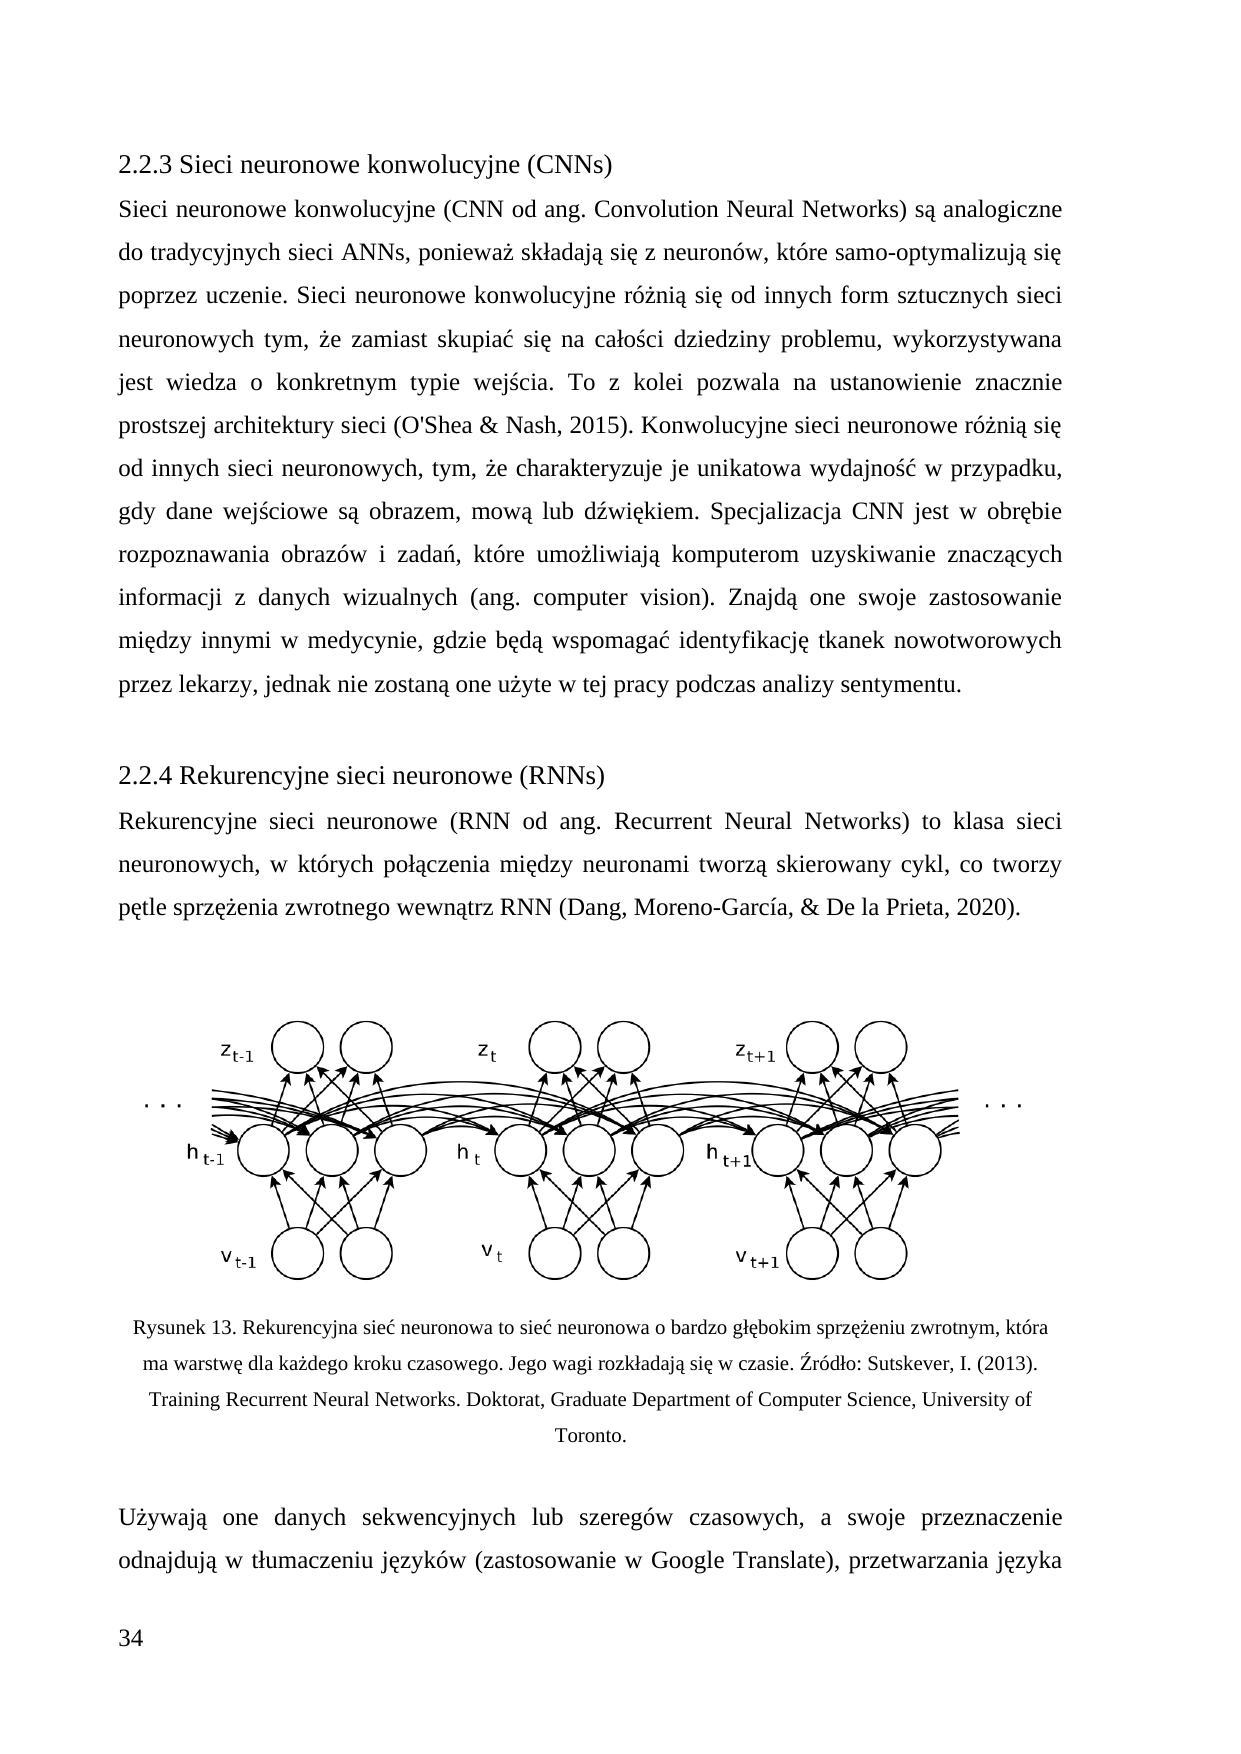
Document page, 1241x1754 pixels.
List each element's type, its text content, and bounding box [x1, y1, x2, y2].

picture [118, 978, 1063, 1301]
subtitle 2.2.3 Sieci neuronowe konwolucyjne (CNNs) [118, 148, 1063, 179]
text Rekurencyjne sieci neuronowe (RNN od ang. Recurrent Neural Networks) to klasa sieci neuronowych, w których połączenia między neuronami tworzą skierowany cykl, co tworzy pętle sprzężenia zwrotnego wewnątrz RNN (Dang, Moreno-García, & De la Prieta, 2020). [118, 806, 1063, 921]
text Rysunek 13. Rekurencyjna sieć neuronowa to sieć neuronowa o bardzo głębokim sprzężeniu zwrotnym, która ma warstwę dla każdego kroku czasowego. Jego wagi rozkładają się w czasie. Źródło: Sutskever, I. (2013). Training Recurrent Neural Networks. Doktorat, Graduate Department of Computer Science, University of Toronto. [118, 1315, 1063, 1447]
text Sieci neuronowe konwolucyjne (CNN od ang. Convolution Neural Networks) są analogiczne do tradycyjnych sieci ANNs, ponieważ składają się z neuronów, które samo-optymalizują się poprzez uczenie. Sieci neuronowe konwolucyjne różnią się od innych form sztucznych sieci neuronowych tym, że zamiast skupiać się na całości dziedziny problemu, wykorzystywana jest wiedza o konkretnym typie wejścia. To z kolei pozwala na ustanowienie znacznie prostszej architektury sieci (O'Shea & Nash, 2015). Konwolucyjne sieci neuronowe różnią się od innych sieci neuronowych, tym, że charakteryzuje je unikatowa wydajność w przypadku, gdy dane wejściowe są obrazem, mową lub dźwiękiem. Specjalizacja CNN jest w obrębie rozpoznawania obrazów i zadań, które umożliwiają komputerom uzyskiwanie znaczących informacji z danych wizualnych (ang. computer vision). Znajdą one swoje zastosowanie między innymi w medycynie, gdzie będą wspomagać identyfikację tkanek nowotworowych przez lekarzy, jednak nie zostaną one użyte w tej pracy podczas analizy sentymentu. [118, 194, 1063, 697]
subtitle 2.2.4 Rekurencyjne sieci neuronowe (RNNs) [118, 759, 1063, 790]
